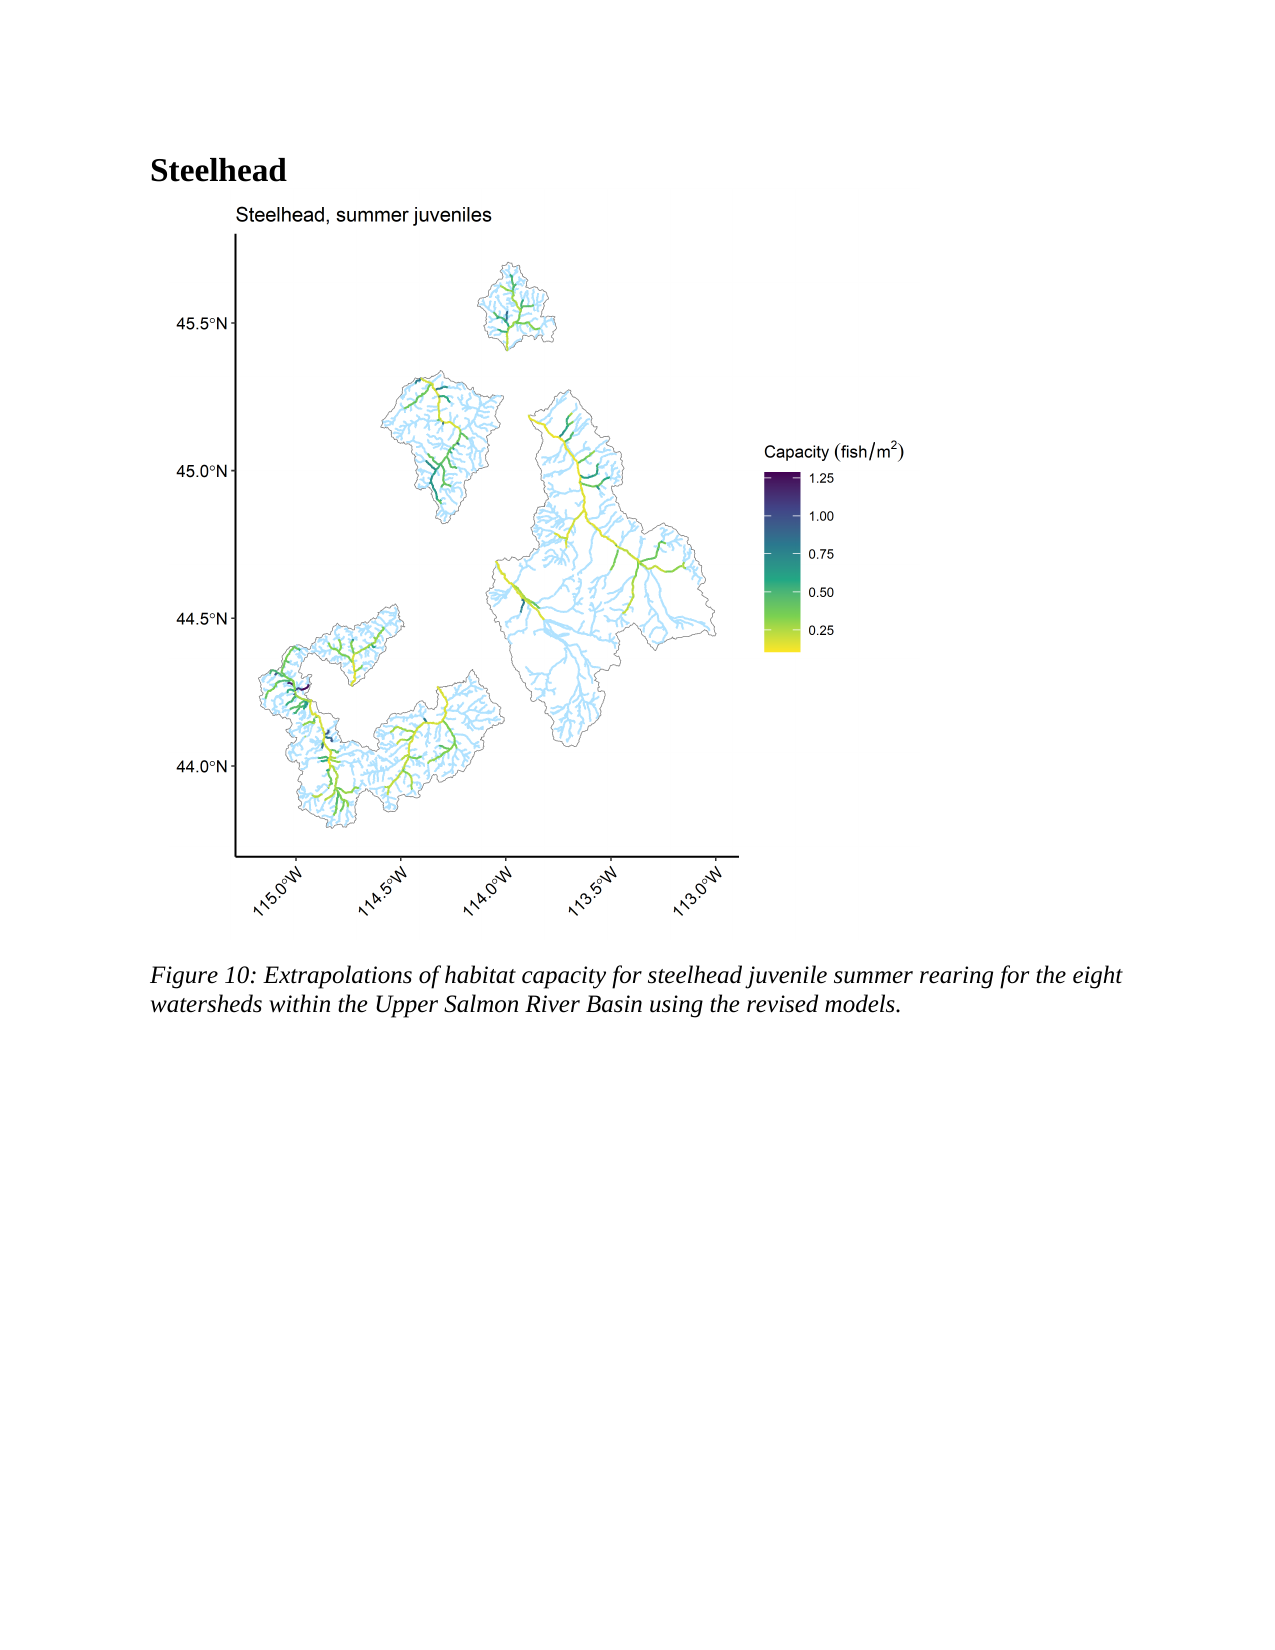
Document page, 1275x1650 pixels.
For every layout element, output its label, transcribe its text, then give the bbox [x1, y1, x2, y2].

subtitle Steelhead [150, 150, 1125, 188]
text Figure 10: Extrapolations of habitat capacity for steelhead juvenile summer rearing for the eight watersheds within the Upper Salmon River Basin using the revised models. [150, 960, 1125, 1018]
picture [168, 188, 920, 940]
